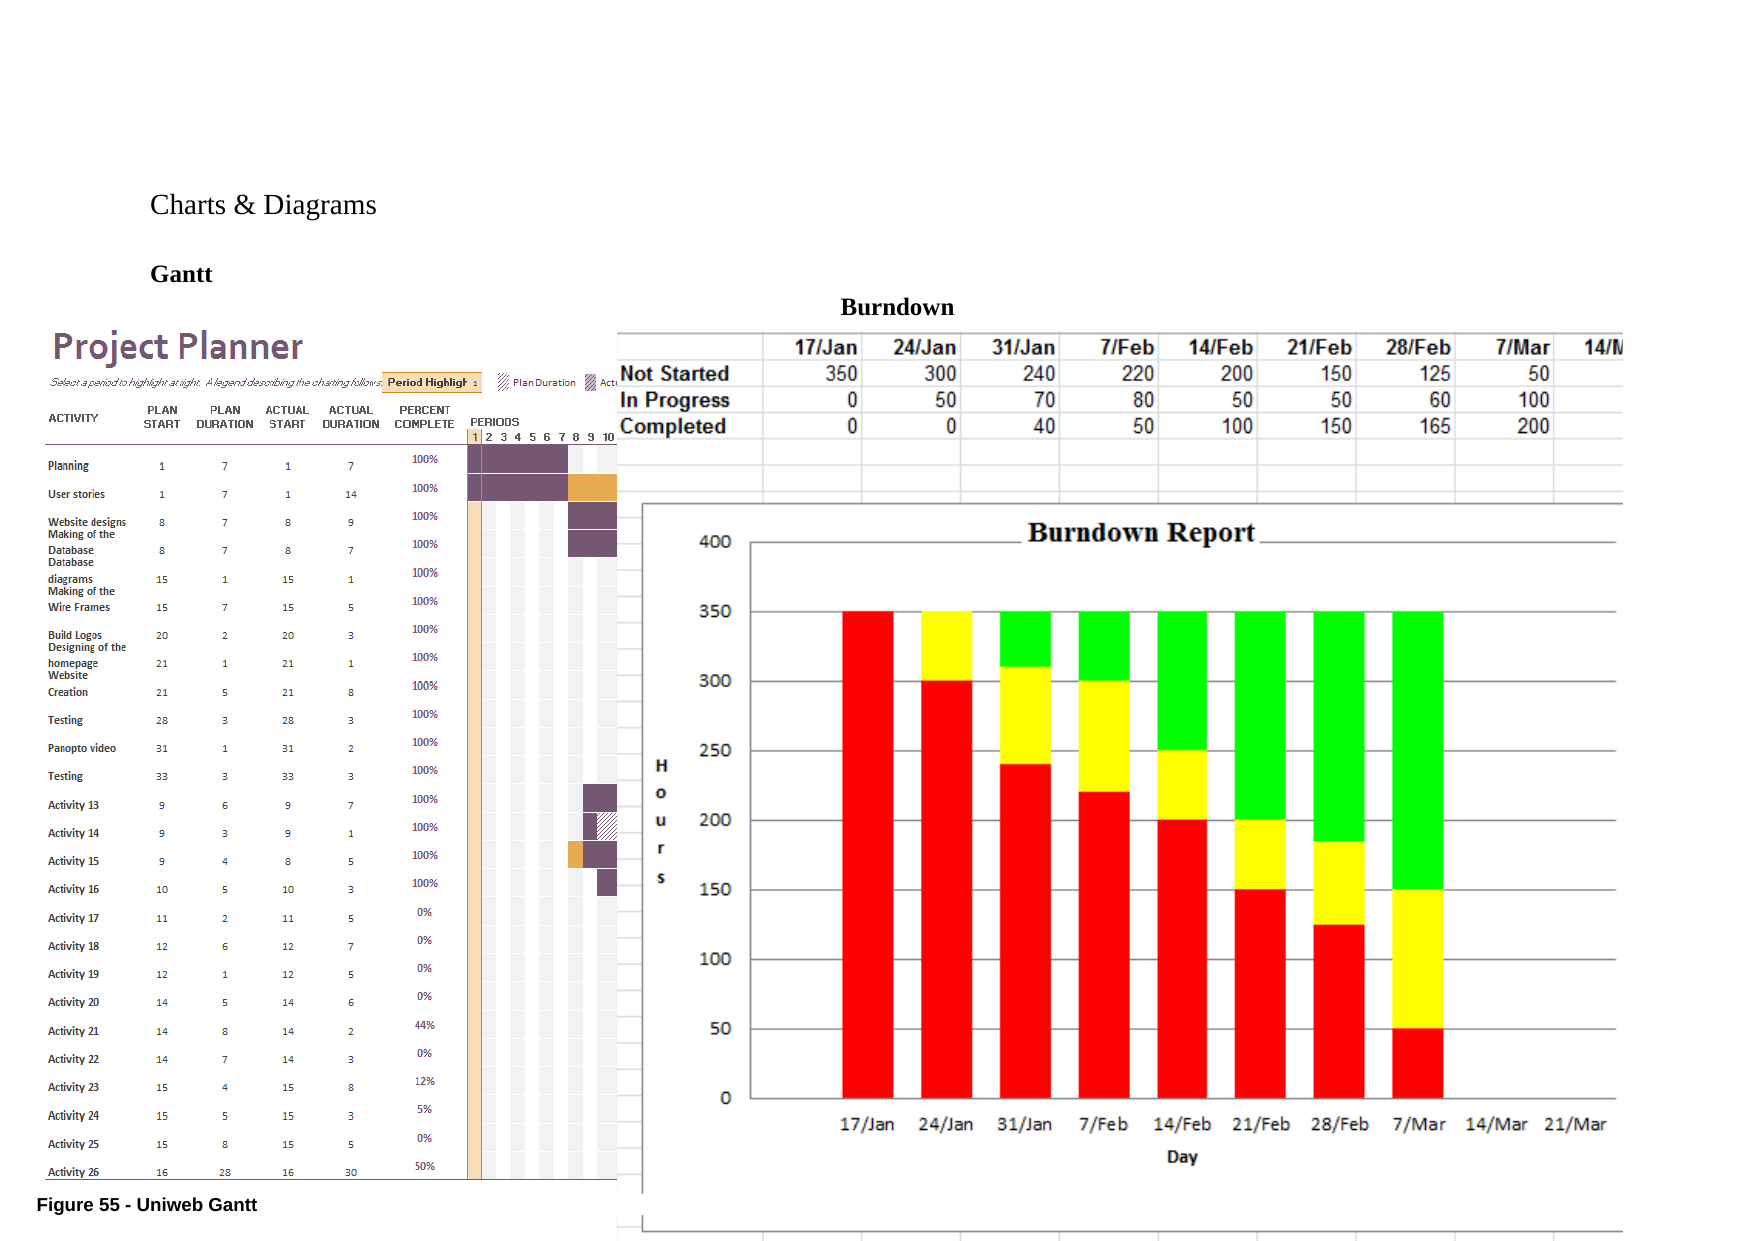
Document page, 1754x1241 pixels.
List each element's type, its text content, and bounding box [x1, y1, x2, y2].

picture [617, 1216, 1620, 1241]
subtitle Burndown [150, 292, 1604, 321]
subtitle Gantt [150, 259, 1604, 288]
picture [36, 322, 1620, 1193]
subtitle Charts & Diagrams [150, 187, 1604, 221]
